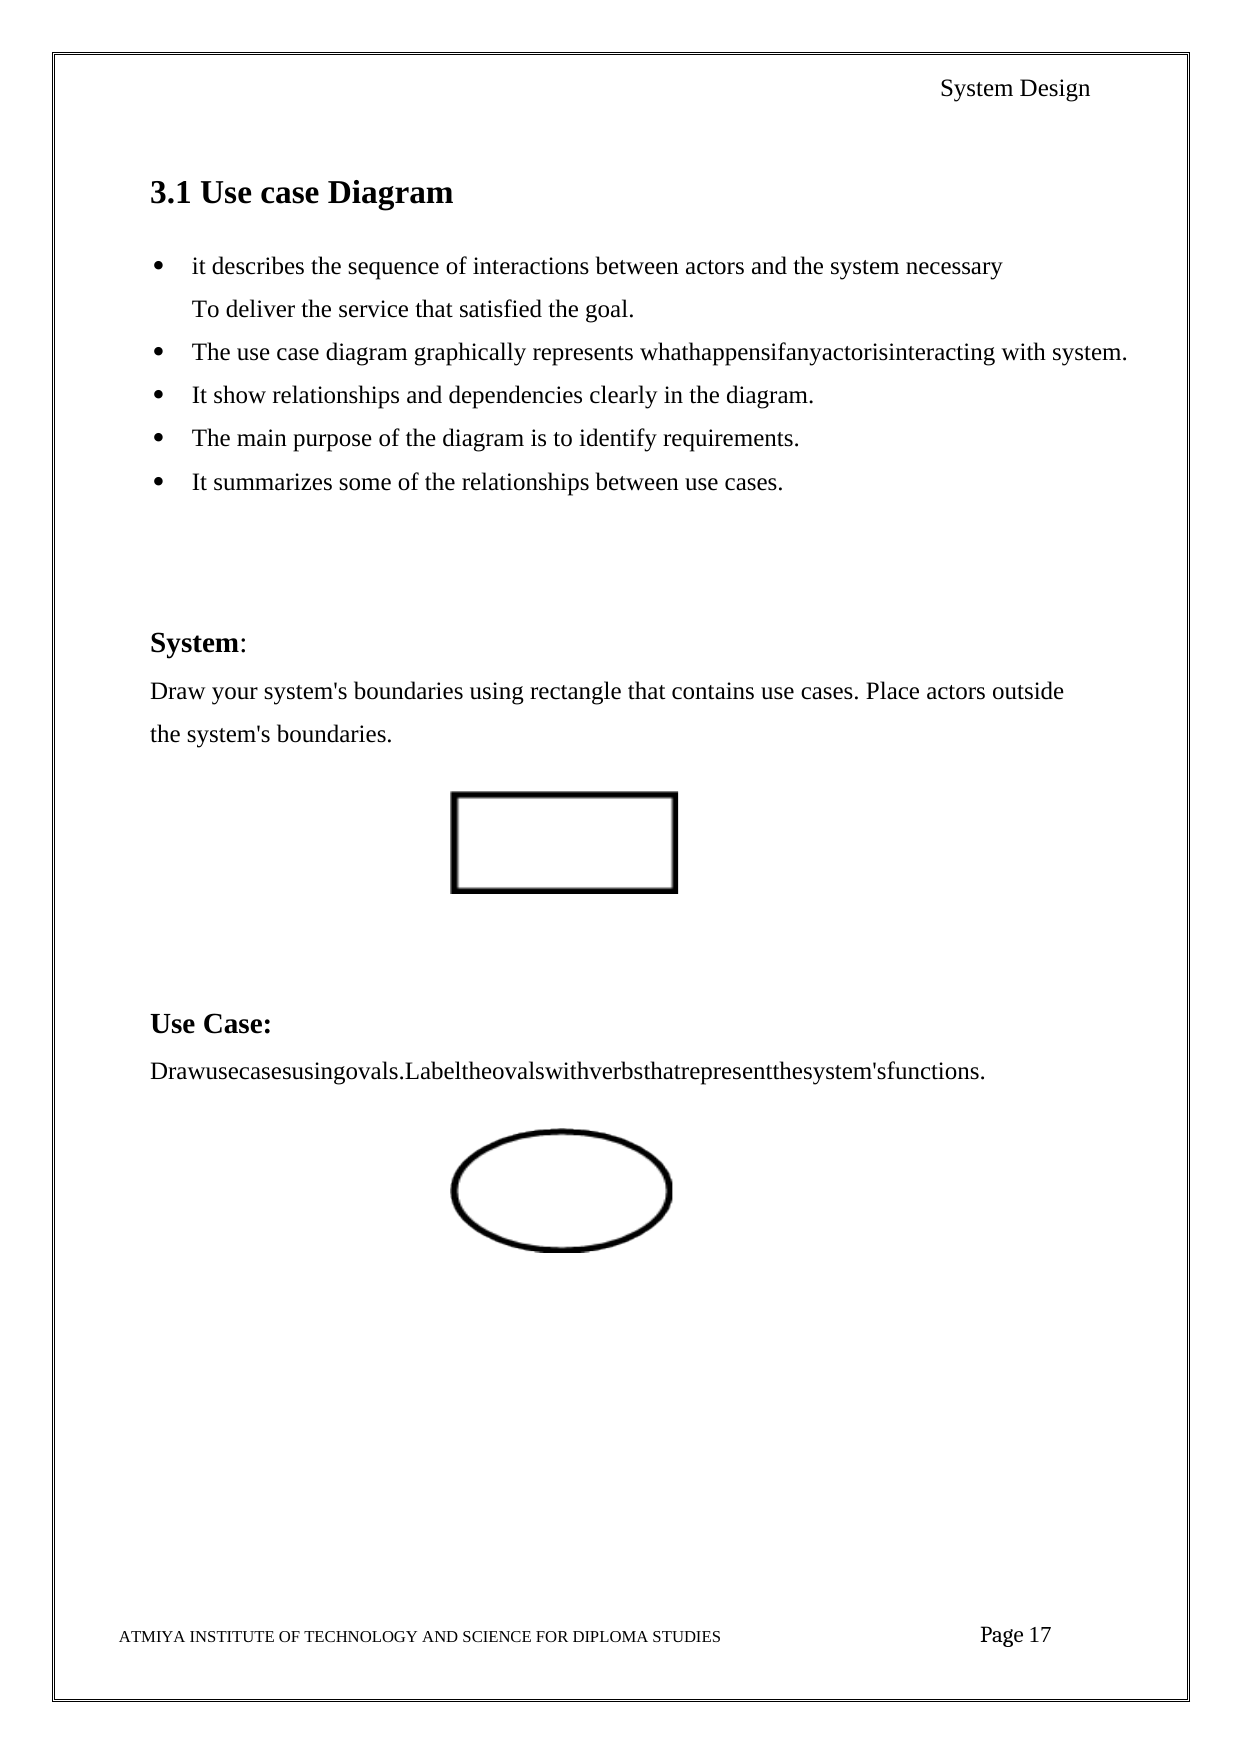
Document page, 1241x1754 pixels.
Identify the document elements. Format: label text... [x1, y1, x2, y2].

subtitle System: [150, 625, 1187, 659]
subtitle Use case Diagram [150, 172, 1187, 210]
text Draw your system's boundaries using rectangle that contains use cases. Place actors outside the system's boundaries. [150, 676, 1090, 748]
picture [450, 791, 679, 894]
subtitle Use Case: [150, 1006, 1187, 1040]
picture [450, 1128, 673, 1253]
list The main purpose of the diagram is to identify requirements. [154, 423, 1187, 452]
list it describes the sequence of interactions between actors and the system necessary [154, 251, 1187, 280]
list The use case diagram graphically represents whathappensifanyactorisinteracting with system. [154, 337, 1187, 366]
list It show relationships and dependencies clearly in the diagram. [154, 380, 1187, 409]
list It summarizes some of the relationships between use cases. [154, 467, 1187, 495]
text To deliver the service that satisfied the goal. [117, 294, 1187, 323]
text Drawusecasesusingovals.Labeltheovalswithverbsthatrepresentthesystem'sfunctions. [150, 1056, 1187, 1085]
